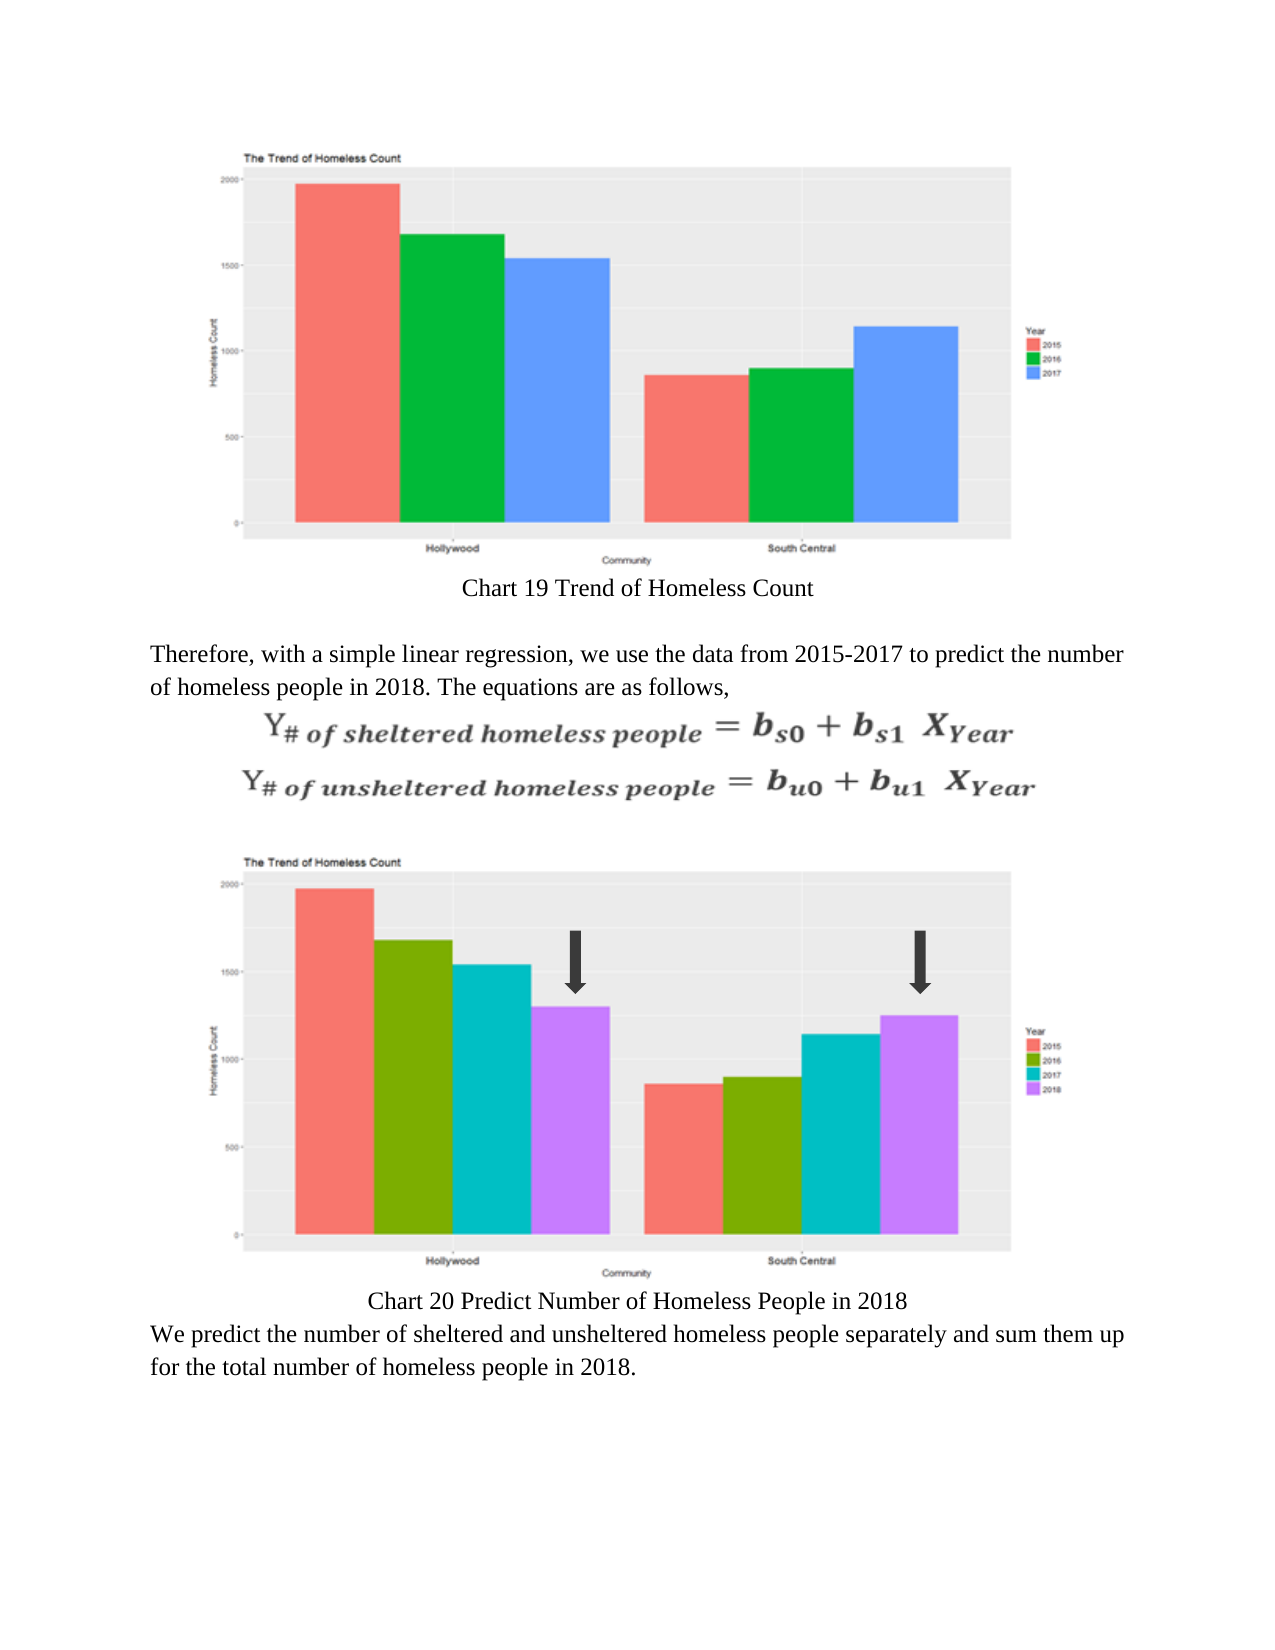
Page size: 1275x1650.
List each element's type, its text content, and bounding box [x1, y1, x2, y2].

text Chart 19 Trend of Homeless Count [150, 573, 1125, 602]
picture [204, 150, 1071, 570]
text Therefore, with a simple linear regression, we use the data from 2015-2017 to predict the number of homeless people in 2018. The equations are as follows, [150, 639, 1125, 701]
picture [229, 763, 1046, 811]
text Chart 20 Predict Number of Homeless People in 2018 [150, 1286, 1125, 1315]
picture [204, 853, 1071, 1283]
text We predict the number of sheltered and unsheltered homeless people separately and sum them up for the total number of homeless people in 2018. [150, 1319, 1125, 1381]
picture [251, 705, 1024, 760]
